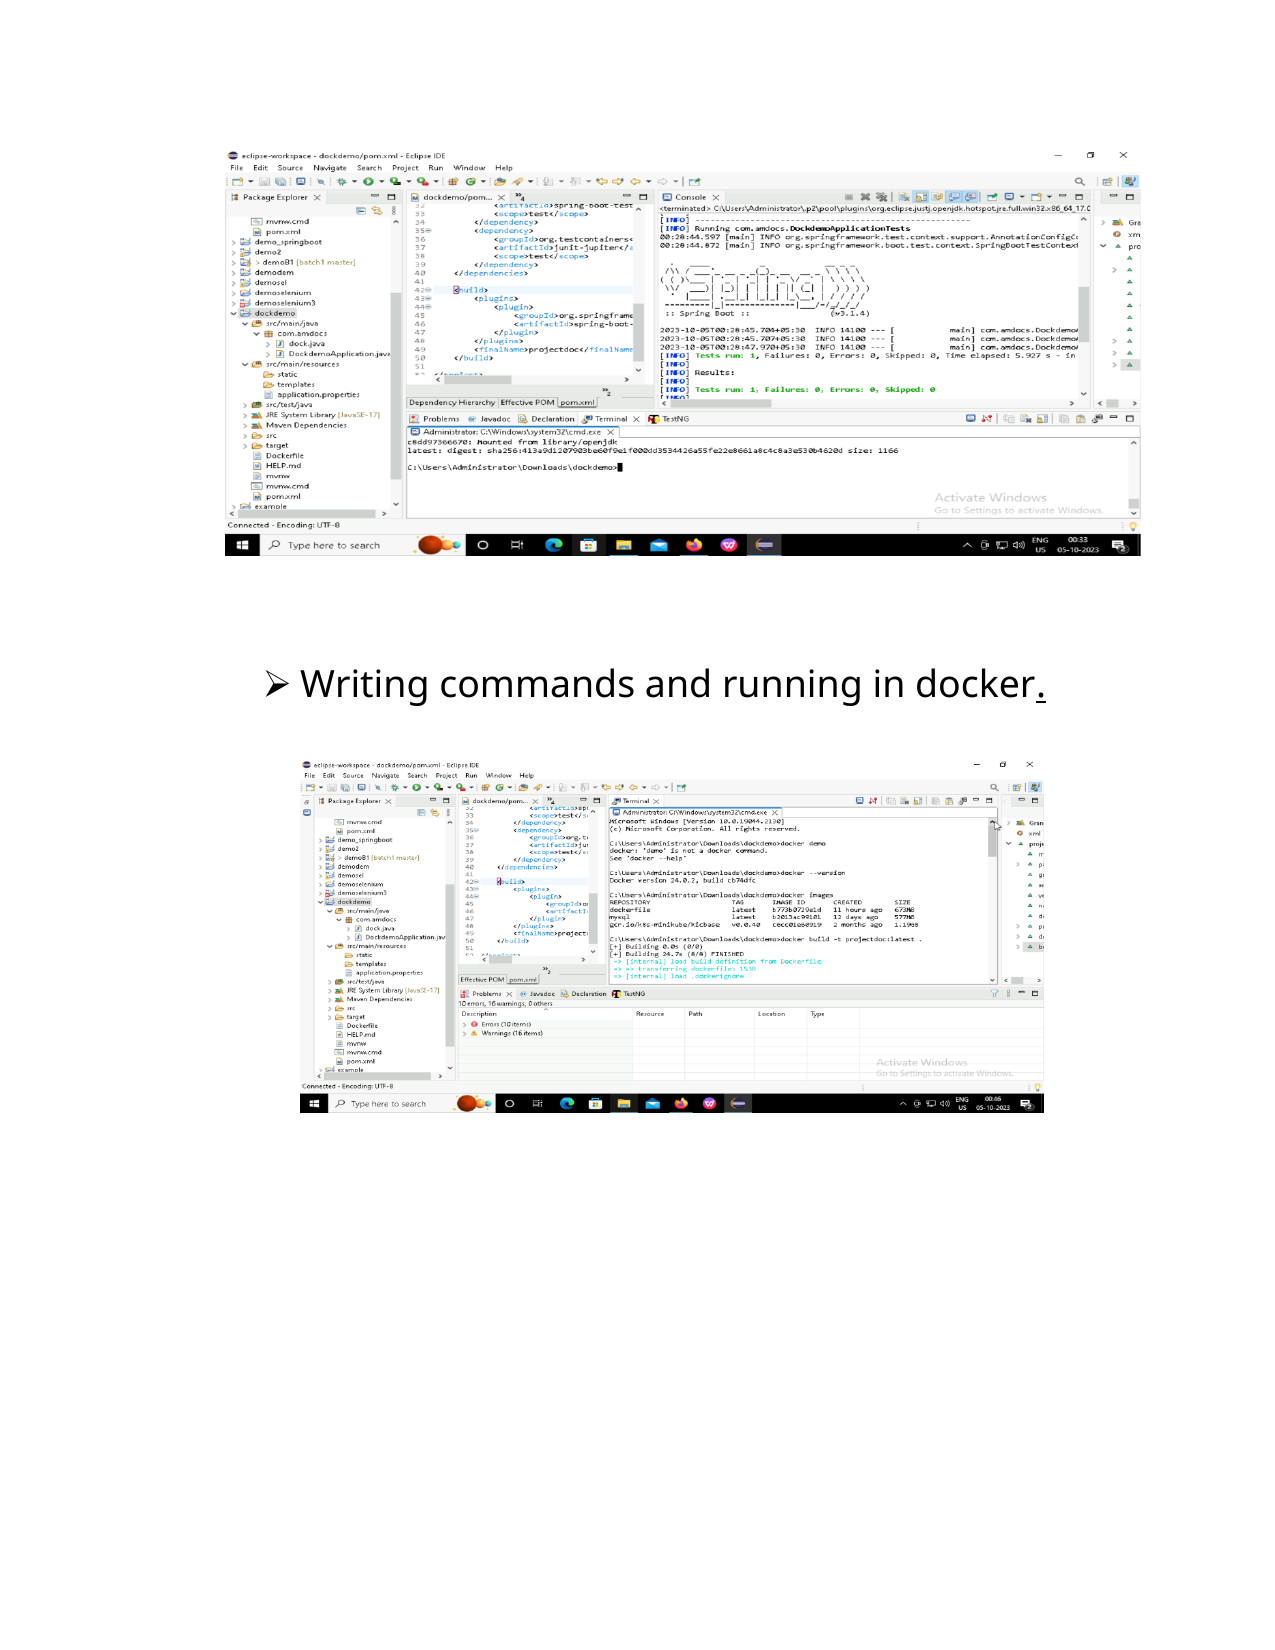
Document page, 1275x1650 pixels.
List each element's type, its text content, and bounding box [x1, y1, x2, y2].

picture [225, 150, 1141, 556]
list Writing commands and running in docker. [262, 657, 1125, 708]
picture [300, 759, 1044, 1113]
